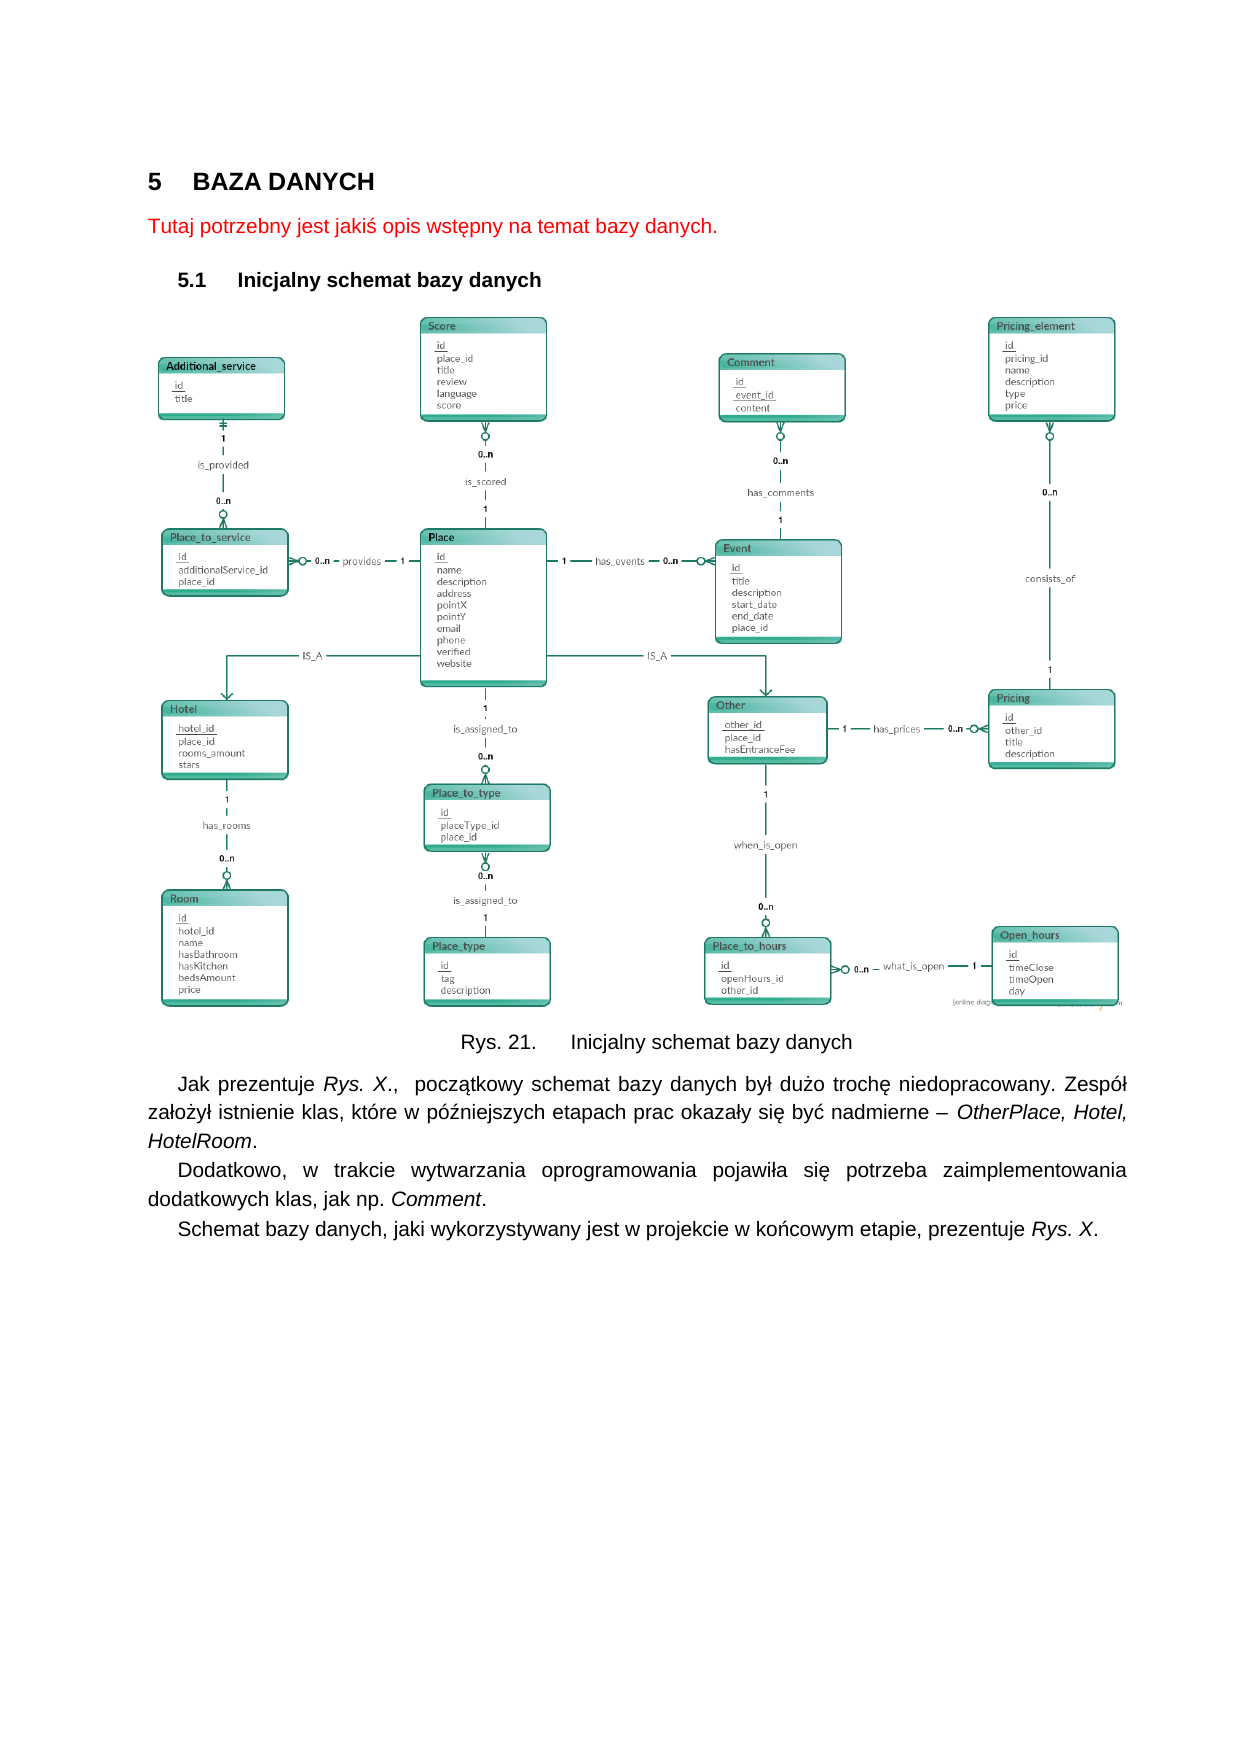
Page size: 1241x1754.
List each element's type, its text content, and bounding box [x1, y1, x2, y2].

text Inicjalny schemat bazy danych [185, 1030, 1128, 1054]
text Tutaj potrzebny jest jakiś opis wstępny na temat bazy danych. [148, 214, 1128, 238]
text Dodatkowo, w trakcie wytwarzania oprogramowania pojawiła się potrzeba zaimplementowania dodatkowych klas, jak np. Comment. [148, 1158, 1128, 1211]
text Schemat bazy danych, jaki wykorzystywany jest w projekcie w końcowym etapie, prezentuje Rys. X. [148, 1216, 1128, 1240]
subtitle Baza danych [148, 167, 1128, 196]
subtitle Inicjalny schemat bazy danych [177, 268, 1128, 292]
text Jak prezentuje Rys. X., początkowy schemat bazy danych był dużo trochę niedopracowany. Zespół założył istnienie klas, które w późniejszych etapach prac okazały się być nadmierne – OtherPlace, Hotel, HotelRoom. [148, 1071, 1128, 1153]
picture [150, 309, 1125, 1013]
